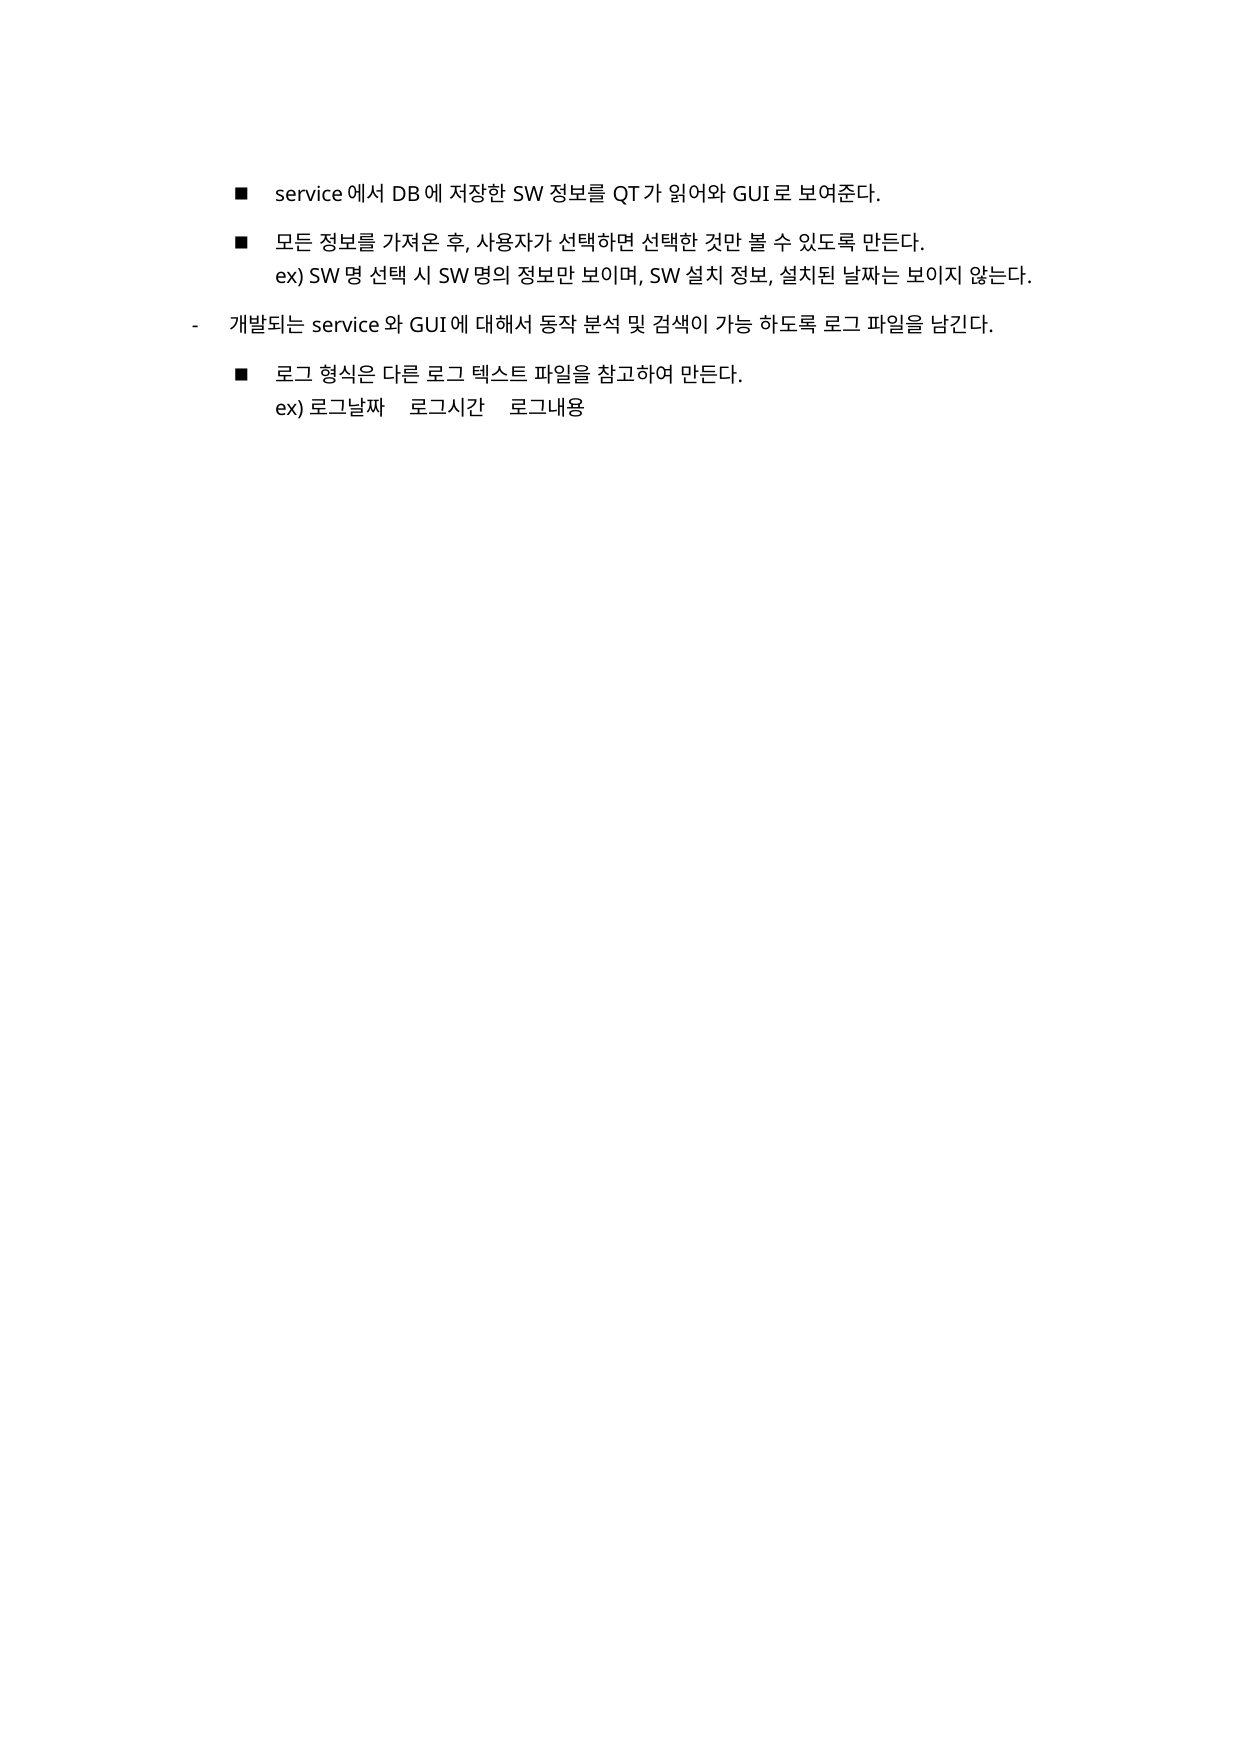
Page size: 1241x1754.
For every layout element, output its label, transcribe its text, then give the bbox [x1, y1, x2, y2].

list service에서 DB에 저장한 SW 정보를 QT가 읽어와 GUI로 보여준다. [233, 177, 1090, 207]
list 모든 정보를 가져온 후, 사용자가 선택하면 선택한 것만 볼 수 있도록 만든다. ex) SW명 선택 시 SW명의 정보만 보이며, SW 설치 정보, 설치된 날짜는 보이지 않는다. [233, 227, 1090, 289]
list 로그 형식은 다른 로그 텍스트 파일을 참고하여 만든다. ex) 로그날짜 로그시간 로그내용 [233, 358, 1090, 421]
list 개발되는 service와 GUI에 대해서 동작 분석 및 검색이 가능 하도록 로그 파일을 남긴다. [192, 309, 1090, 339]
